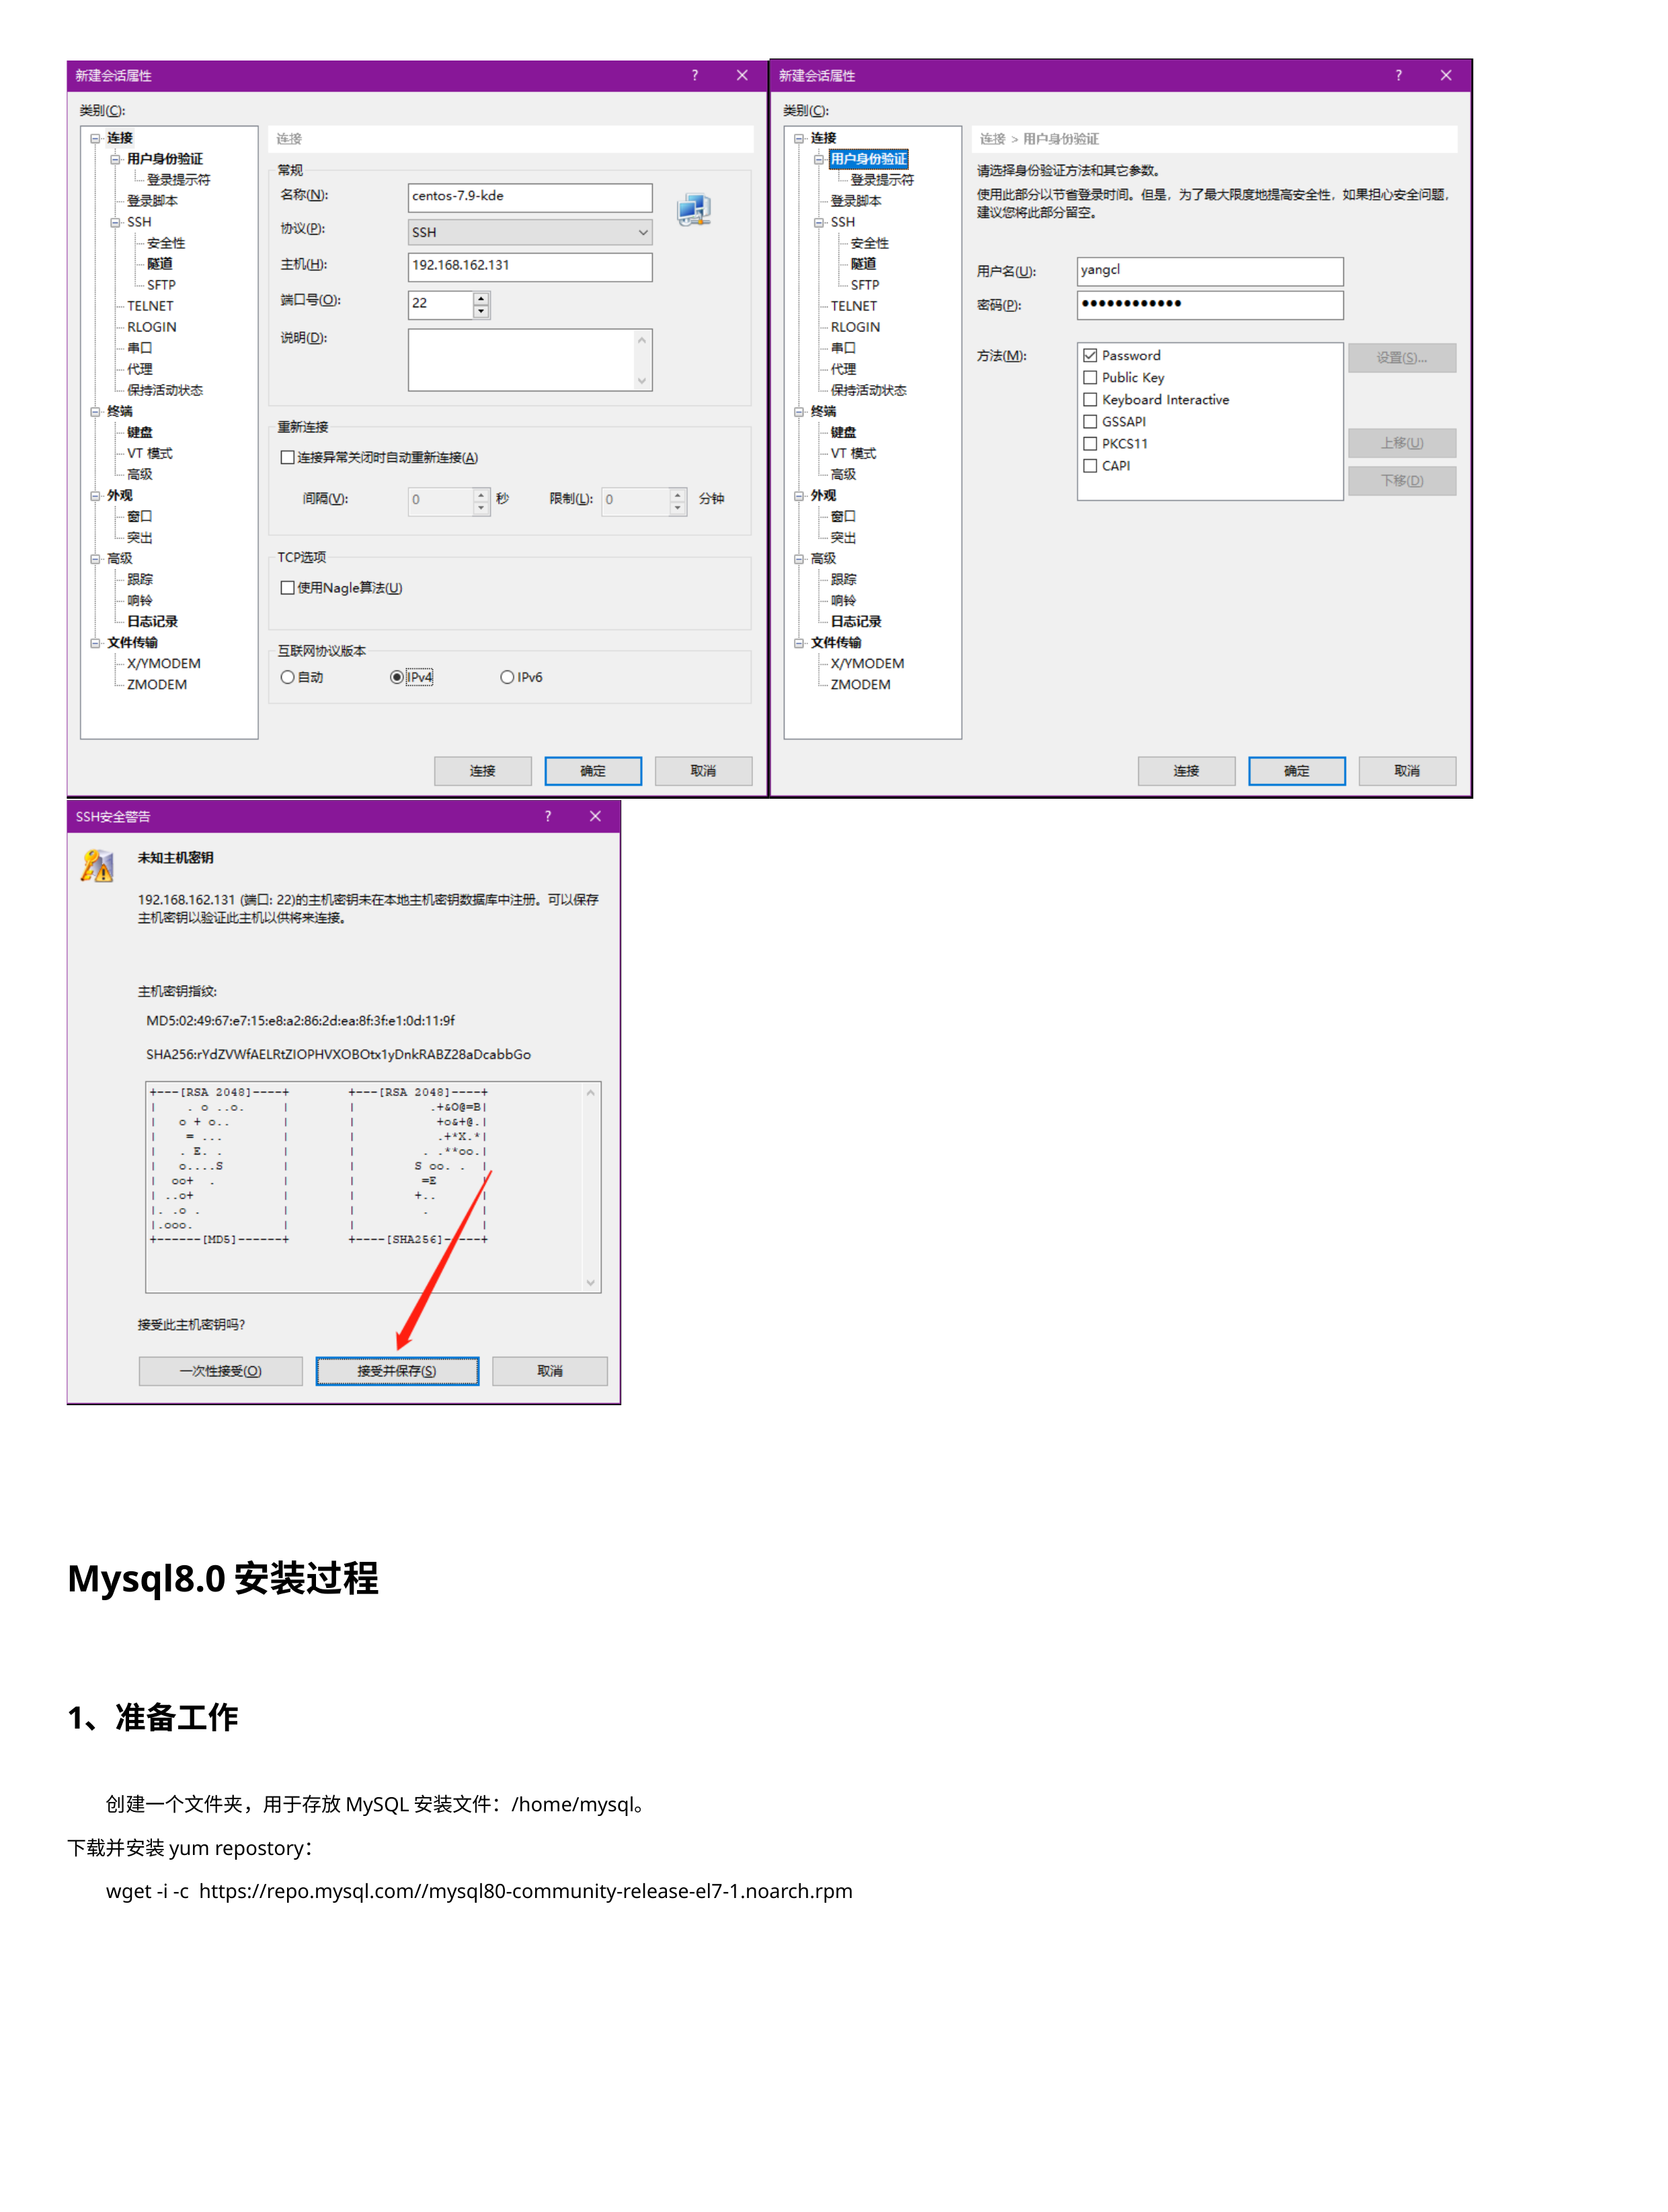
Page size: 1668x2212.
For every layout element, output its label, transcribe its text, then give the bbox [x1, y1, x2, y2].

picture [67, 800, 622, 1405]
text 下载并安装 yum repostory： [67, 1825, 1617, 1868]
picture [67, 58, 1474, 799]
text wget -i -c https://repo.mysql.com//mysql80-community-release-el7-1.noarch.rpm [67, 1868, 1617, 1912]
text 创建一个文件夹，用于存放MySQL安装文件：/home/mysql。 [67, 1781, 1617, 1825]
text Mysql8.0安装过程 [67, 1543, 1617, 1608]
text 1、准备工作 [67, 1683, 1617, 1749]
